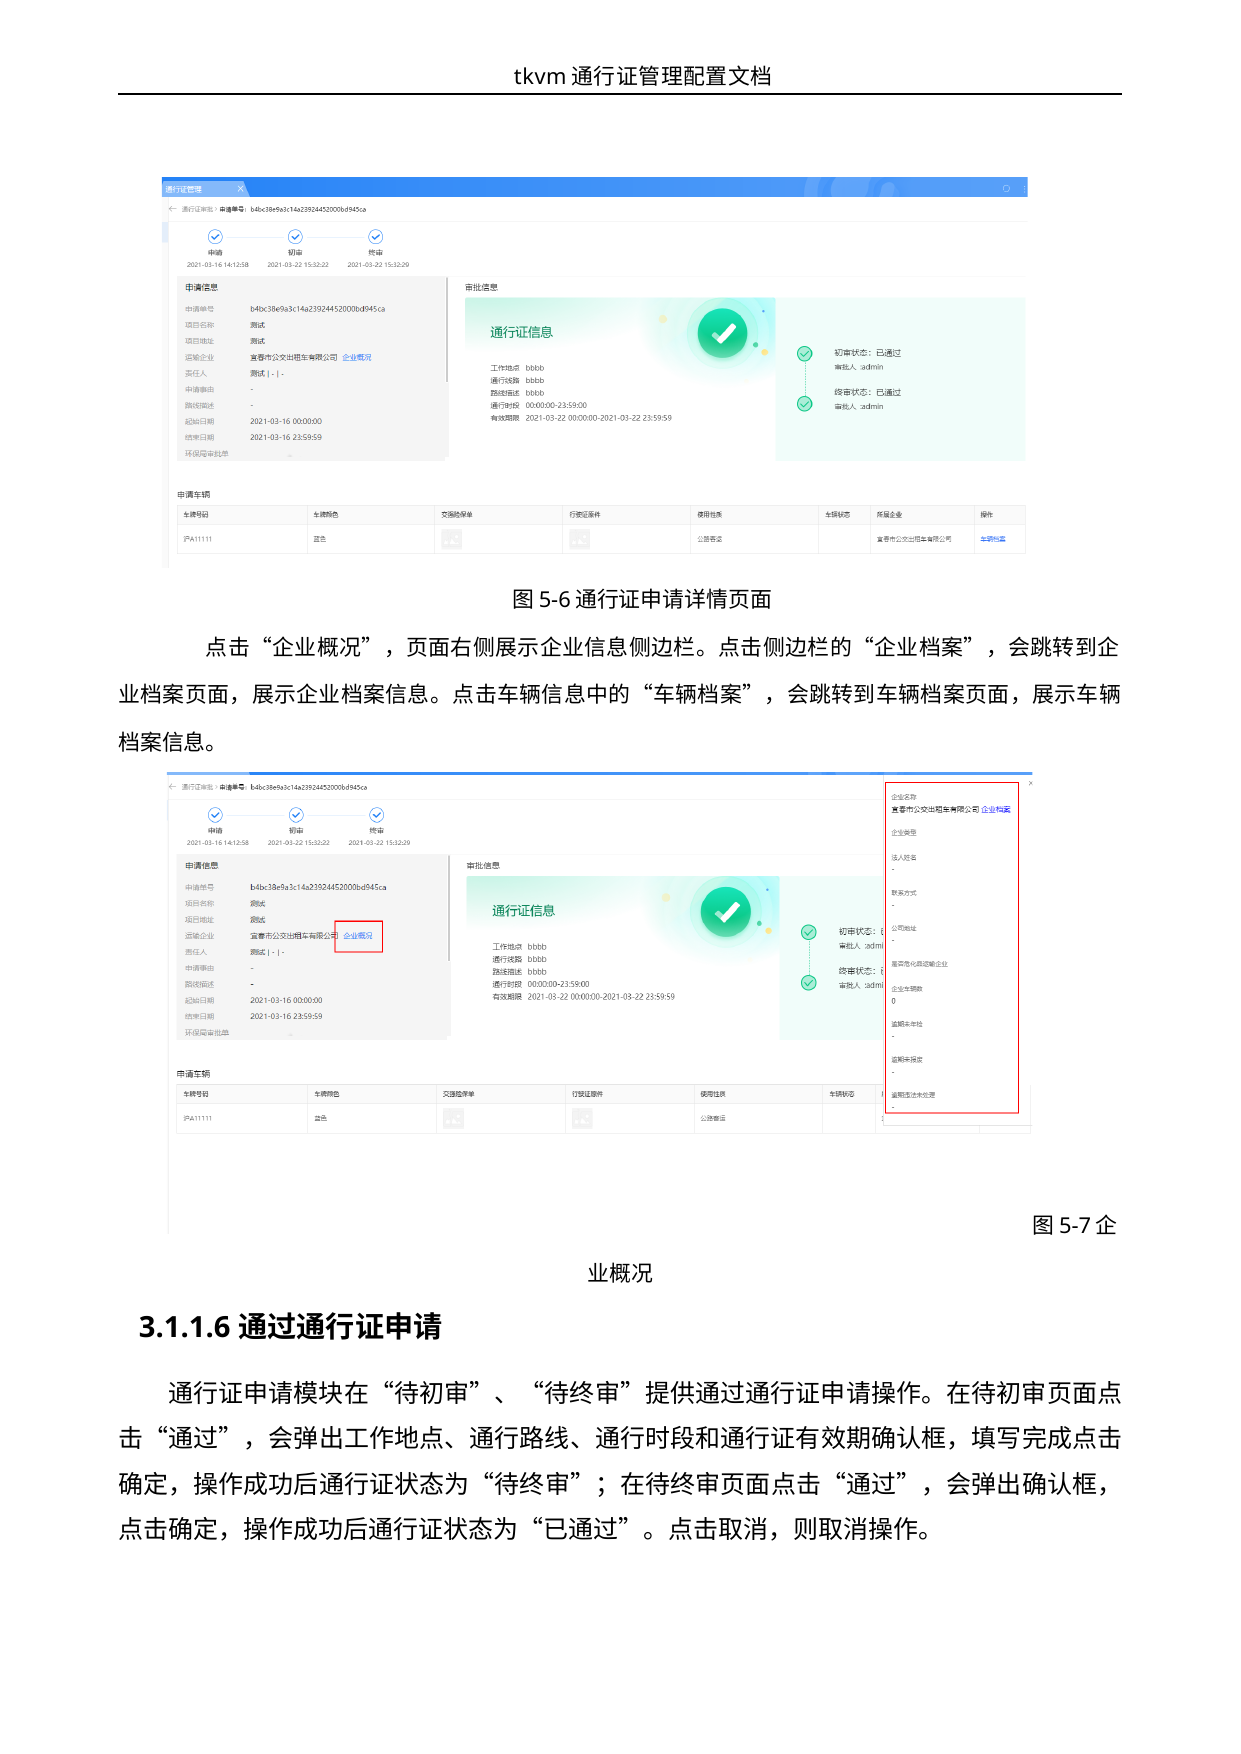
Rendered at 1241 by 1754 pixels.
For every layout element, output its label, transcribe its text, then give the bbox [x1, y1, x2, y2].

subtitle 通过通行证申请 [118, 1304, 1122, 1346]
picture [166, 772, 1033, 1234]
text 通行证申请模块在“待初审”、“待终审”提供通过通行证申请操作。在待初审页面点击“通过”，会弹出工作地点、通行路线、通行时段和通行证有效期确认框，填写完成点击确定，操作成功后通行证状态为“待终审”；在待终审页面点击“通过”，会弹出确认框，点击确定，操作成功后通行证状态为“已通过”。点击取消，则取消操作。 [118, 1373, 1122, 1546]
text 图5-6通行证申请详情页面 [118, 582, 1122, 614]
text 点击“企业概况”，页面右侧展示企业信息侧边栏。点击侧边栏的“企业档案”，会跳转到企业档案页面，展示企业档案信息。点击车辆信息中的“车辆档案”，会跳转到车辆档案页面，展示车辆档案信息。 [118, 630, 1122, 756]
picture [161, 177, 1028, 568]
